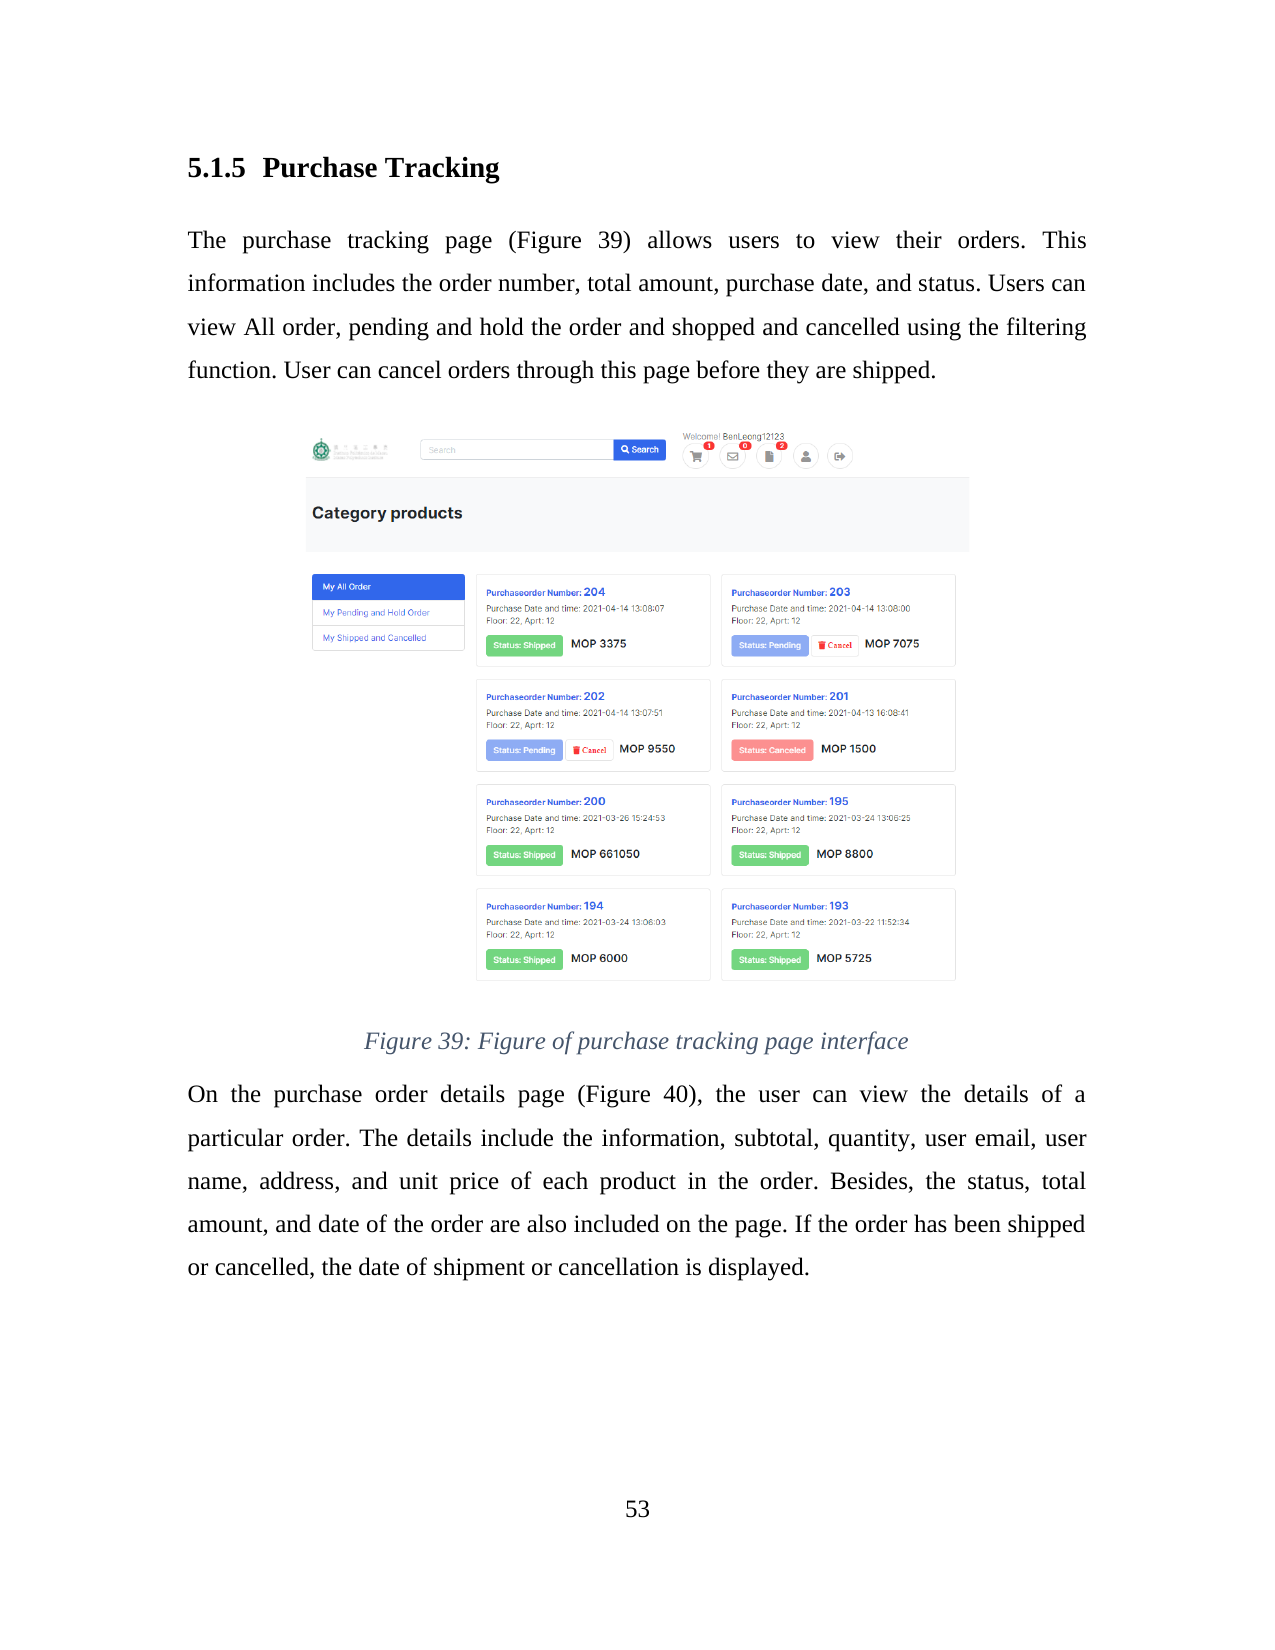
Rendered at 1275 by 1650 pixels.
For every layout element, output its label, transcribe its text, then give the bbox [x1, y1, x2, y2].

text On the purchase order details page (Figure 40), the user can view the details of a particular order. The details include the information, subtotal, quantity, user email, user name, address, and unit price of each product in the order. Besides, the status, total amount, and date of the order are also included on the page. If the order has been shipped or cancelled, the date of shipment or cancellation is displayed. [187, 1079, 1087, 1281]
text The purchase tracking page (Figure 39) allows users to view their orders. This information includes the order number, total amount, purchase date, and status. Users can view All order, pending and hold the order and shopped and cancelled using the filtering function. User can cancel orders through this page before they are shipped. [187, 225, 1087, 383]
picture [305, 422, 970, 987]
text Figure 39: Figure of purchase tracking page interface [187, 1026, 1087, 1054]
subtitle Purchase Tracking [187, 150, 1087, 183]
